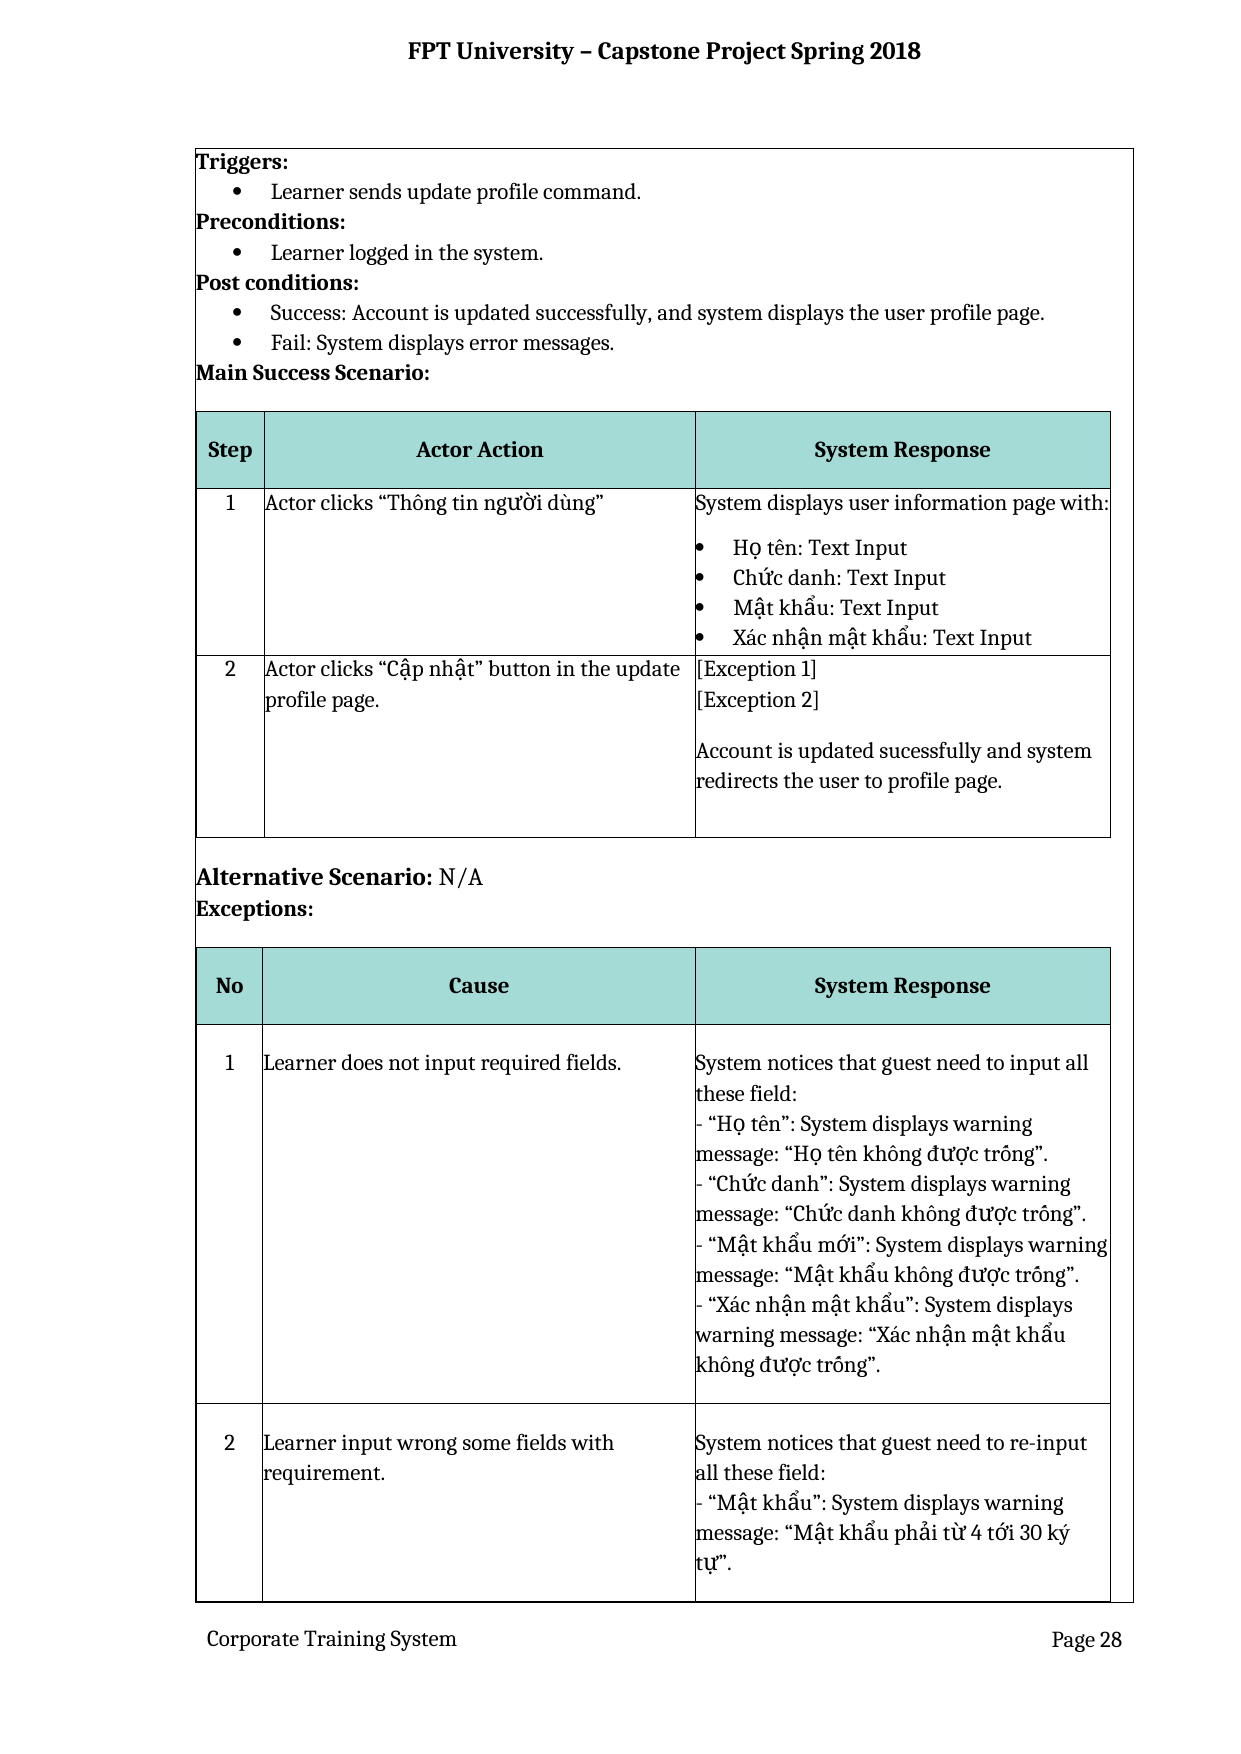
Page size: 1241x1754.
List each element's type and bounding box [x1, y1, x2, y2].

table_cell [196, 149, 1133, 1602]
